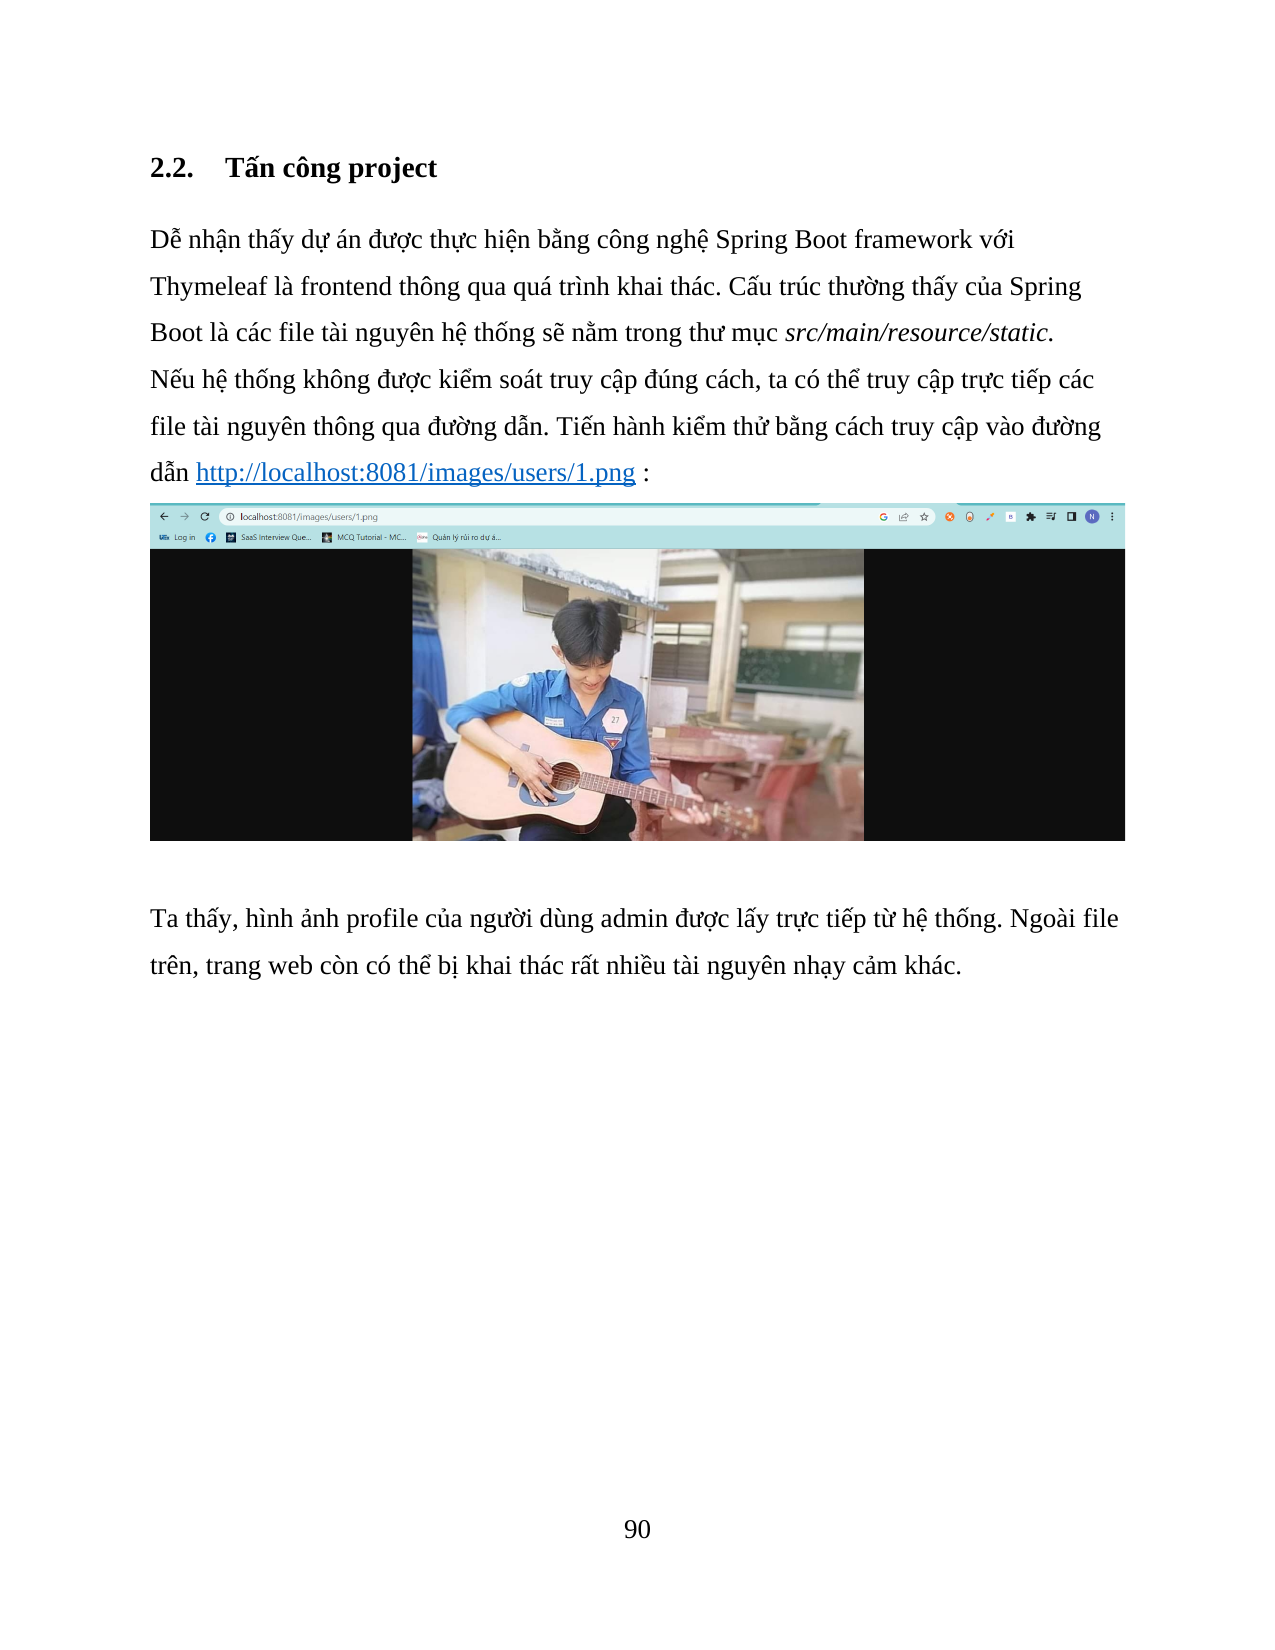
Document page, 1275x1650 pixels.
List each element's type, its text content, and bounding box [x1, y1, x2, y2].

text Ta thấy, hình ảnh profile của người dùng admin được lấy trực tiếp từ hệ thống. Ngoài file trên, trang web còn có thể bị khai thác rất nhiều tài nguyên nhạy cảm khác. [150, 902, 1125, 980]
text Nếu hệ thống không được kiểm soát truy cập đúng cách, ta có thể truy cập trực tiếp các file tài nguyên thông qua đường dẫn. Tiến hành kiểm thử bằng cách truy cập vào đường dẫn http://localhost:8081/images/users/1.png : [150, 363, 1125, 487]
subtitle Tấn công project [150, 150, 1052, 183]
text Dễ nhận thấy dự án được thực hiện bằng công nghệ Spring Boot framework với Thymeleaf là frontend thông qua quá trình khai thác. Cấu trúc thường thấy của Spring Boot là các file tài nguyên hệ thống sẽ nằm trong thư mục src/main/resource/static. [150, 223, 1125, 347]
picture [150, 503, 1125, 841]
